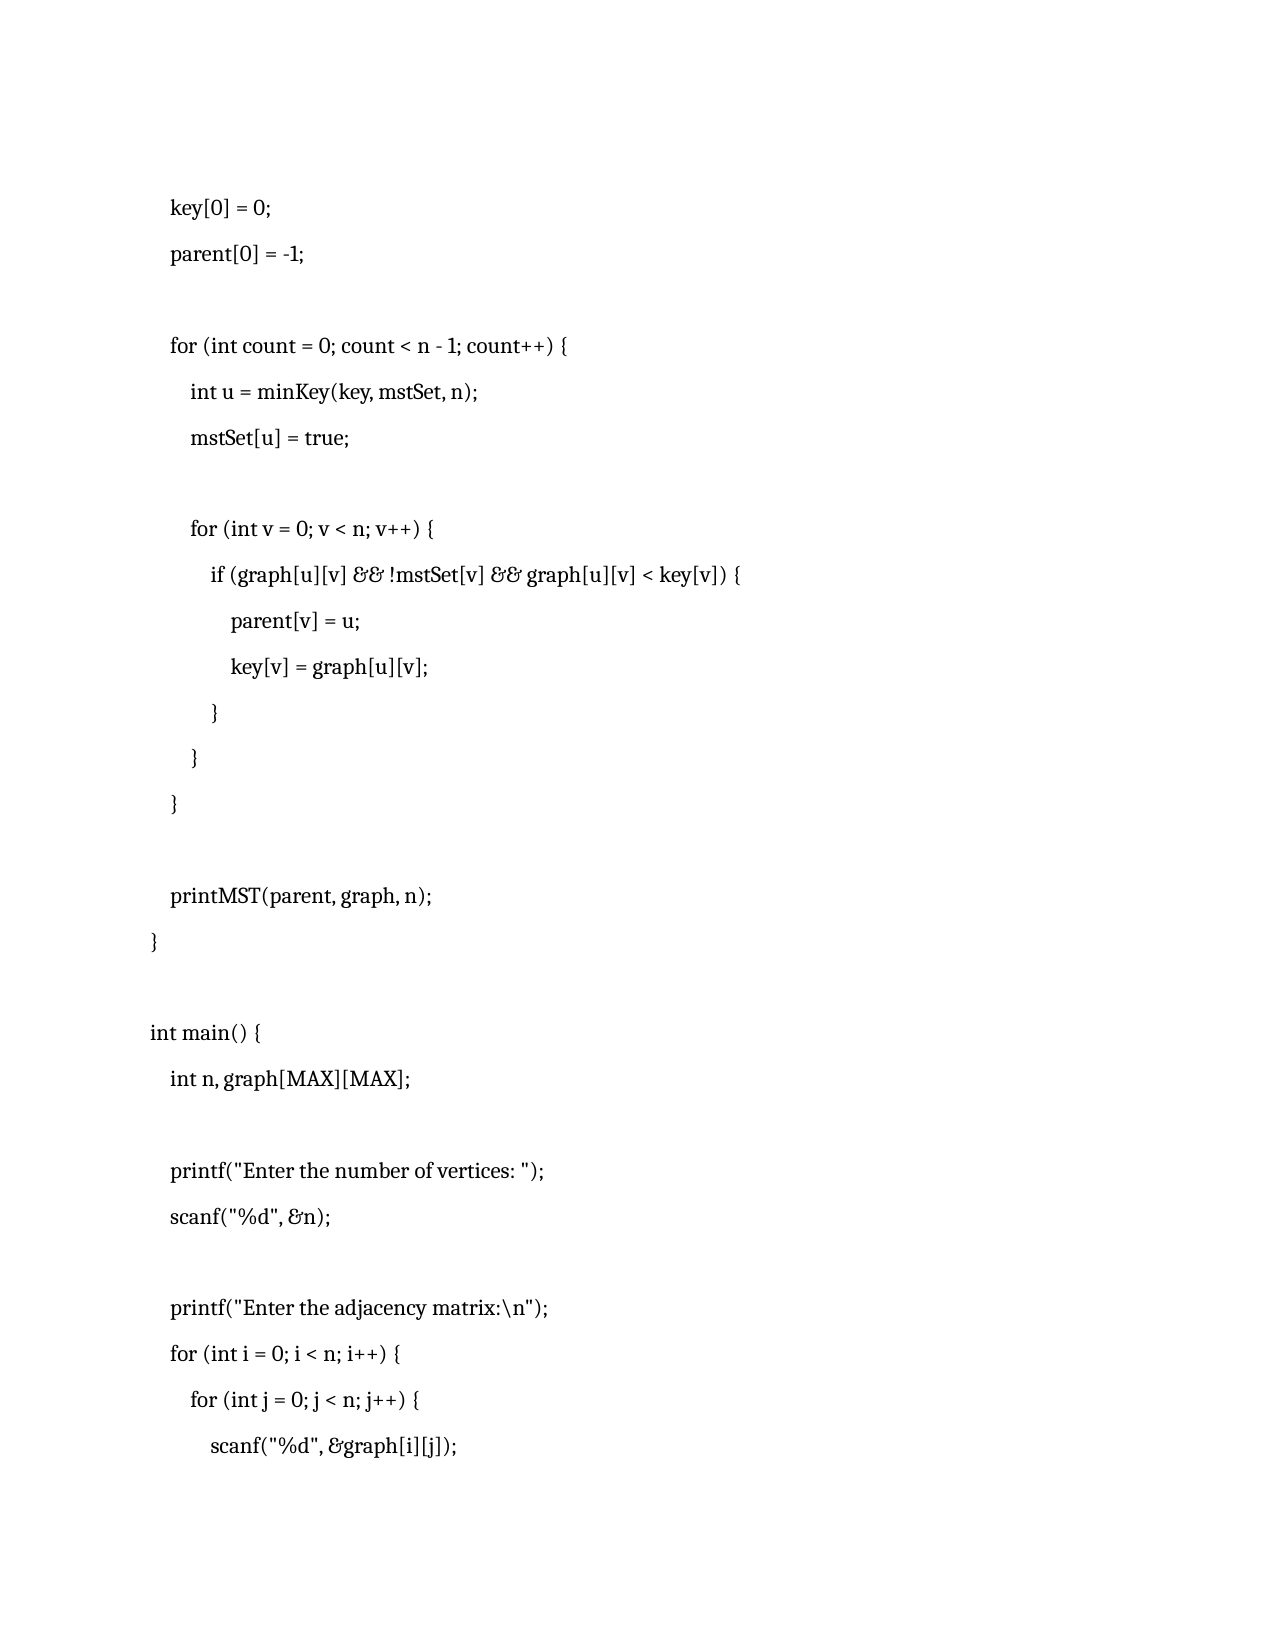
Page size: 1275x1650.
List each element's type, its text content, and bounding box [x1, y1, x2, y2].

text key[0] = 0; [150, 196, 1125, 221]
text scanf("%d", &graph[i][j]); [150, 1433, 1125, 1458]
text } [150, 746, 1125, 771]
text int n, graph[MAX][MAX]; [150, 1067, 1125, 1092]
text parent[v] = u; [150, 608, 1125, 633]
text for (int v = 0; v < n; v++) { [150, 517, 1125, 542]
text parent[0] = -1; [150, 242, 1125, 267]
text for (int count = 0; count < n - 1; count++) { [150, 333, 1125, 358]
text } [150, 792, 1125, 817]
text } [150, 700, 1125, 725]
text int u = minKey(key, mstSet, n); [150, 379, 1125, 404]
text scanf("%d", &n); [150, 1204, 1125, 1229]
text printf("Enter the number of vertices: "); [150, 1158, 1125, 1183]
text mstSet[u] = true; [150, 425, 1125, 450]
text } [150, 929, 1125, 954]
text printf("Enter the adjacency matrix:\n"); [150, 1296, 1125, 1321]
text if (graph[u][v] && !mstSet[v] && graph[u][v] < key[v]) { [150, 562, 1125, 587]
text int main() { [150, 1021, 1125, 1046]
text for (int i = 0; i < n; i++) { [150, 1342, 1125, 1367]
text printMST(parent, graph, n); [150, 883, 1125, 908]
text for (int j = 0; j < n; j++) { [150, 1387, 1125, 1412]
text key[v] = graph[u][v]; [150, 654, 1125, 679]
